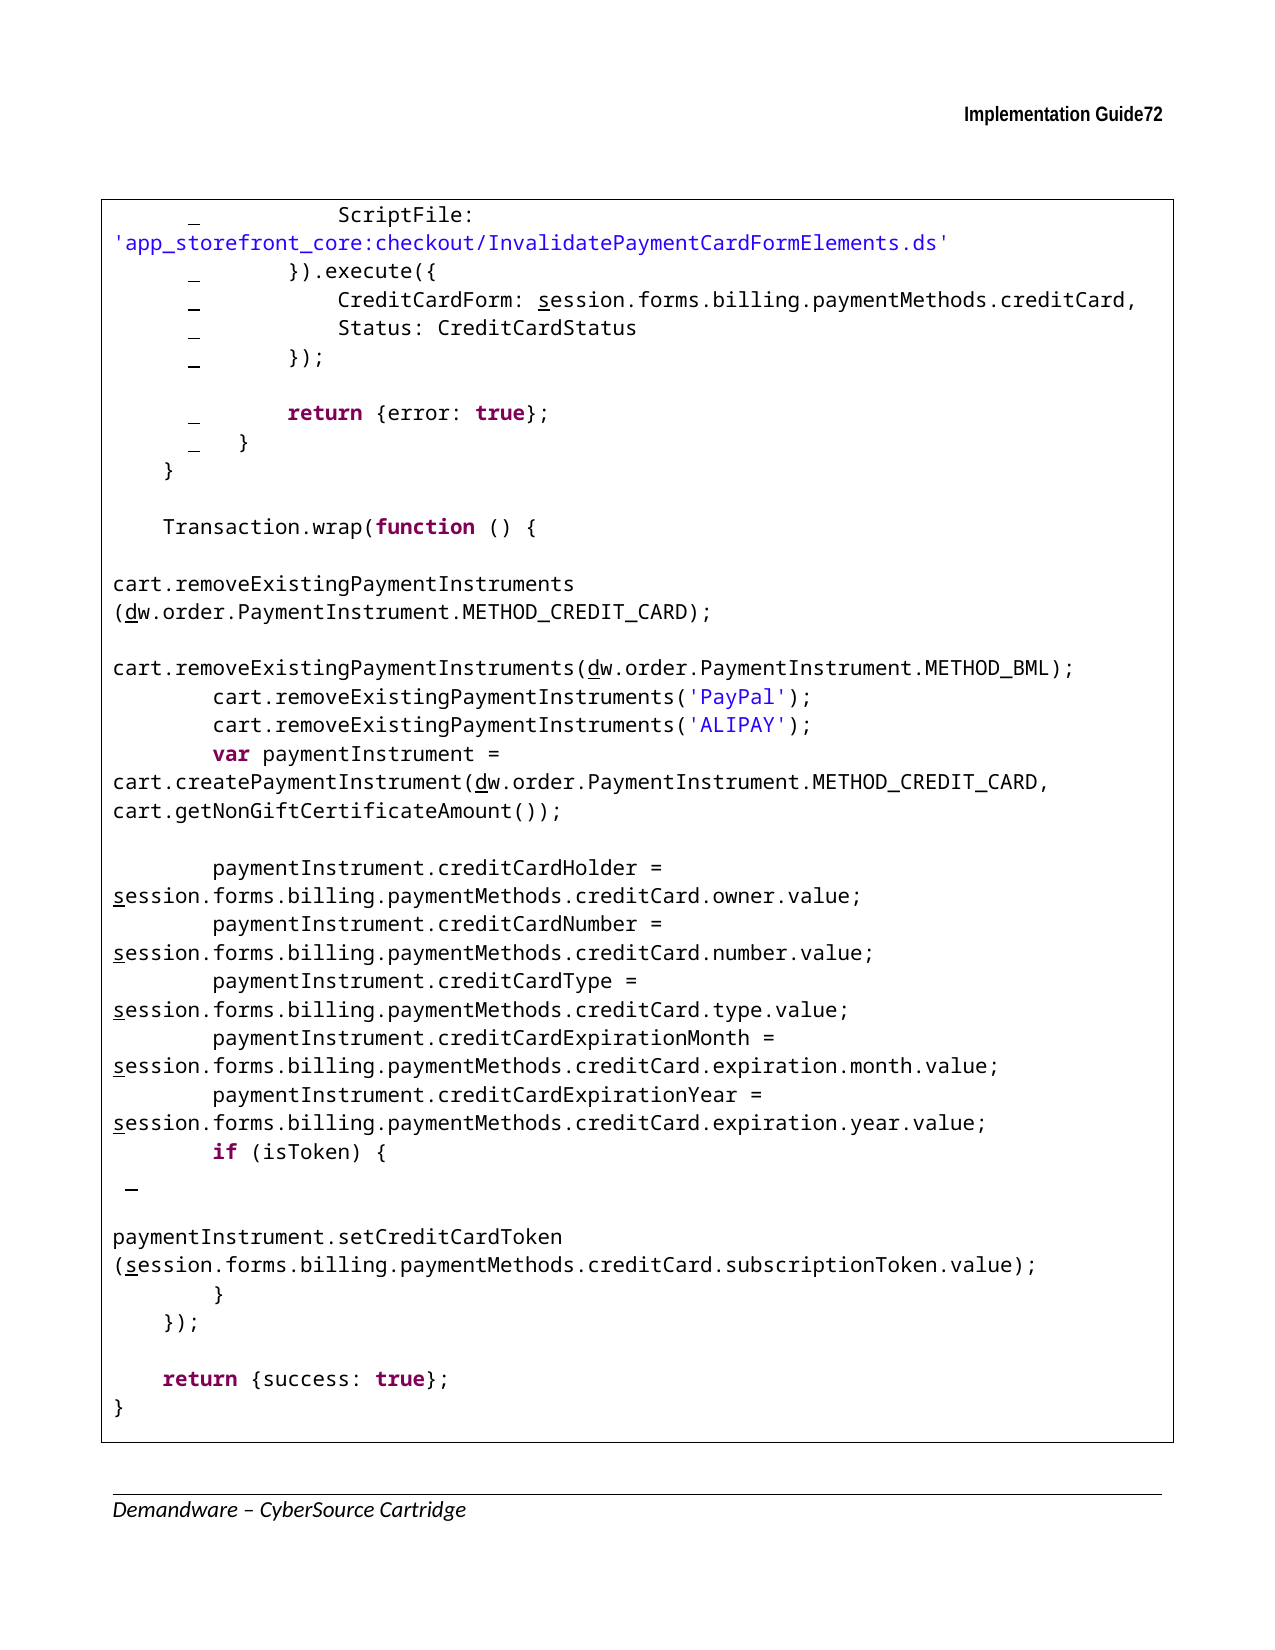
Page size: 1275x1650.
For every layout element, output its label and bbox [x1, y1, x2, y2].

table_header [102, 200, 1173, 1442]
